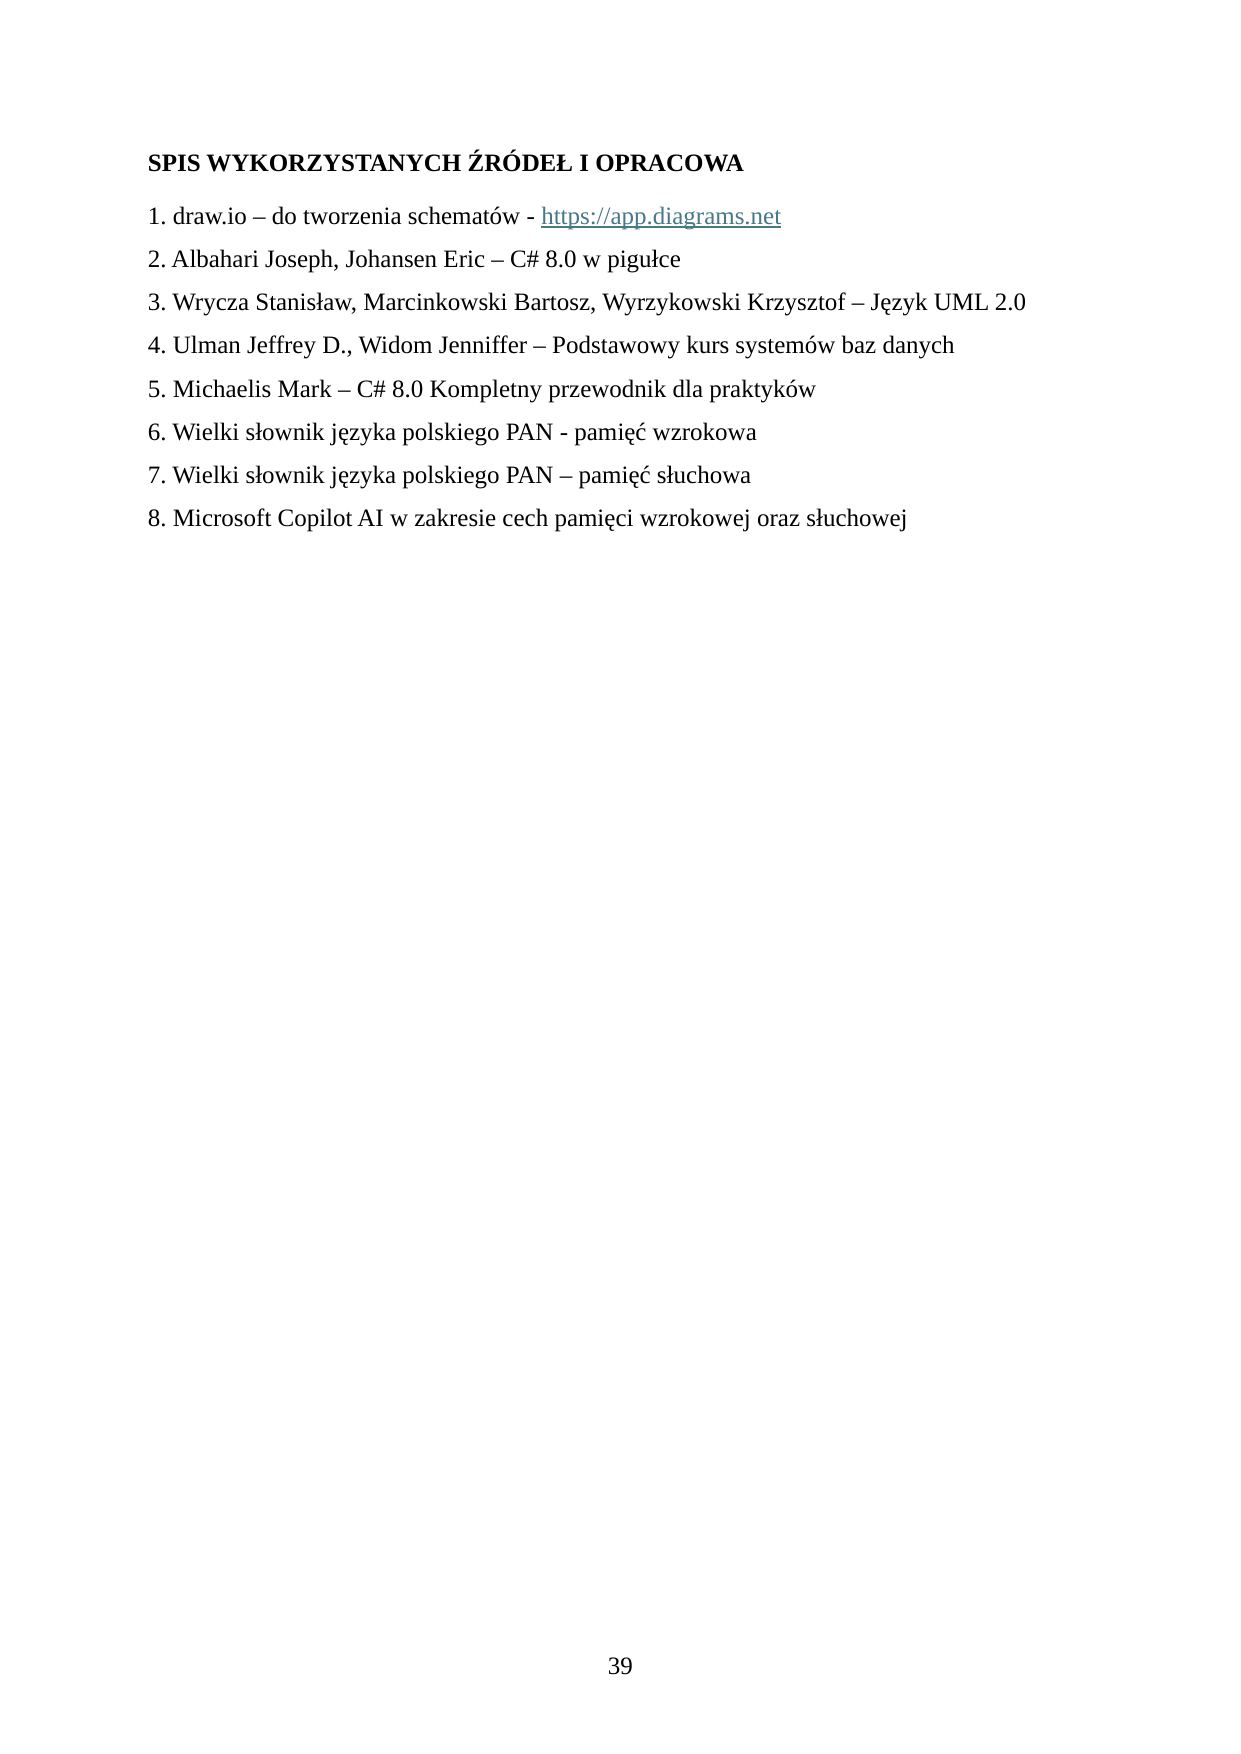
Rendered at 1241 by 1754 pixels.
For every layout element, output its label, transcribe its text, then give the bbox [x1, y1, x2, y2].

text 1. draw.io – do tworzenia schematów - https://app.diagrams.net 2. Albahari Joseph, Johansen Eric – C# 8.0 w pigułce 3. Wrycza Stanisław, Marcinkowski Bartosz, Wyrzykowski Krzysztof – Język UML 2.0 4. Ulman Jeffrey D., Widom Jenniffer – Podstawowy kurs systemów baz danych 5. Michaelis Mark – C# 8.0 Kompletny przewodnik dla praktyków 6. Wielki słownik języka polskiego PAN - pamięć wzrokowa 7. Wielki słownik języka polskiego PAN – pamięć słuchowa 8. Microsoft Copilot AI w zakresie cech pamięci wzrokowej oraz słuchowej [148, 201, 1093, 575]
text SPIS WYKORZYSTANYCH ŹRÓDEŁ I OPRACOWA [148, 148, 1093, 176]
